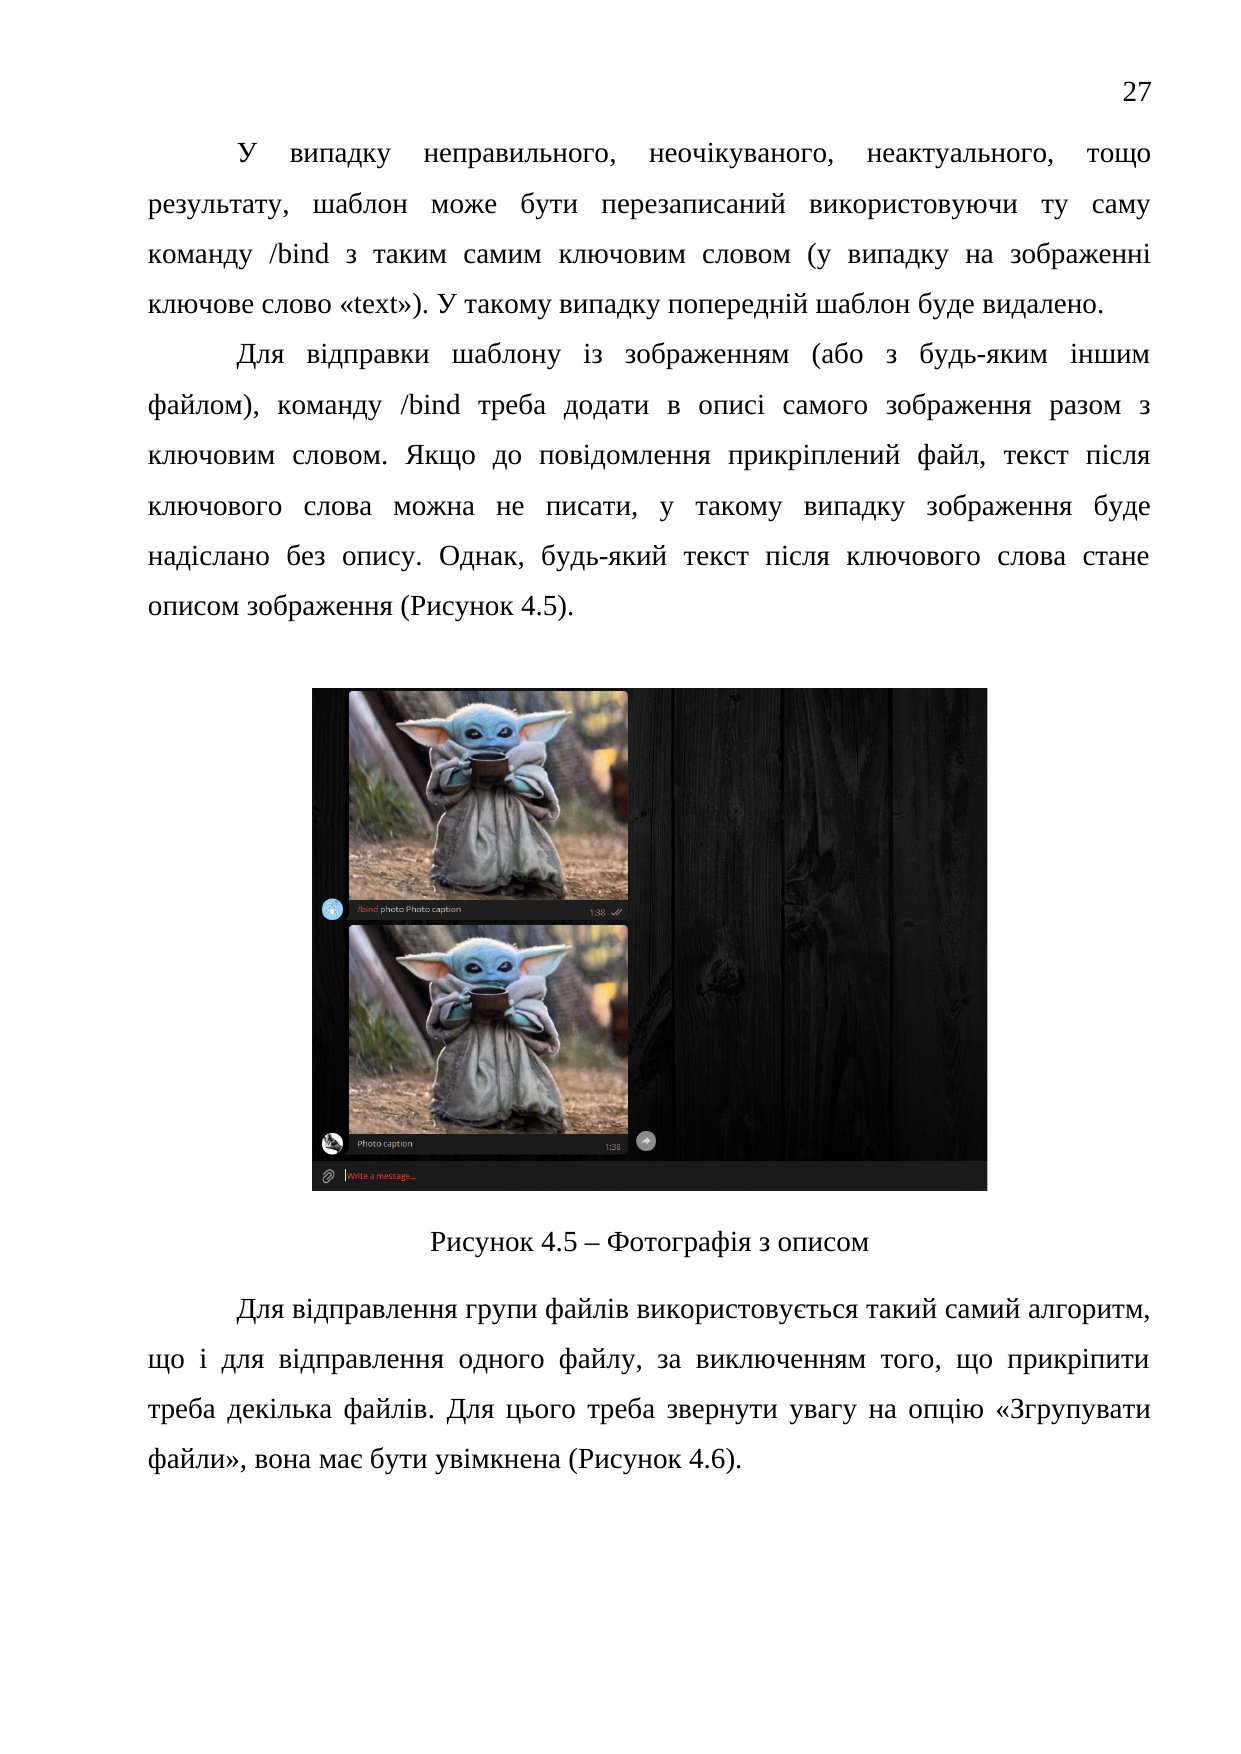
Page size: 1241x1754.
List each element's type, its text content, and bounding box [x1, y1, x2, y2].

text У випадку неправильного, неочікуваного, неактуального, тощо результату, шаблон може бути перезаписаний використовуючи ту саму команду /bind з таким самим ключовим словом (у випадку на зображенні ключове слово «text»). У такому випадку попередній шаблон буде видалено. [148, 135, 1152, 320]
text Для відправлення групи файлів використовується такий самий алгоритм, що і для відправлення одного файлу, за виключенням того, що прикріпити треба декілька файлів. Для цього треба звернути увагу на опцію «Згрупувати файли», вона має бути увімкнена (Рисунок 4.6). [148, 1291, 1152, 1475]
text Для відправки шаблону із зображенням (або з будь-яким іншим файлом), команду /bind треба додати в описі самого зображення разом з ключовим словом. Якщо до повідомлення прикріплений файл, текст після ключового слова можна не писати, у такому випадку зображення буде надіслано без опису. Однак, будь-який текст після ключового слова стане описом зображення (Рисунок 4.5). [148, 337, 1152, 622]
text Рисунок 4.5 – Фотографія з описом [148, 1224, 1152, 1257]
picture [312, 688, 988, 1191]
